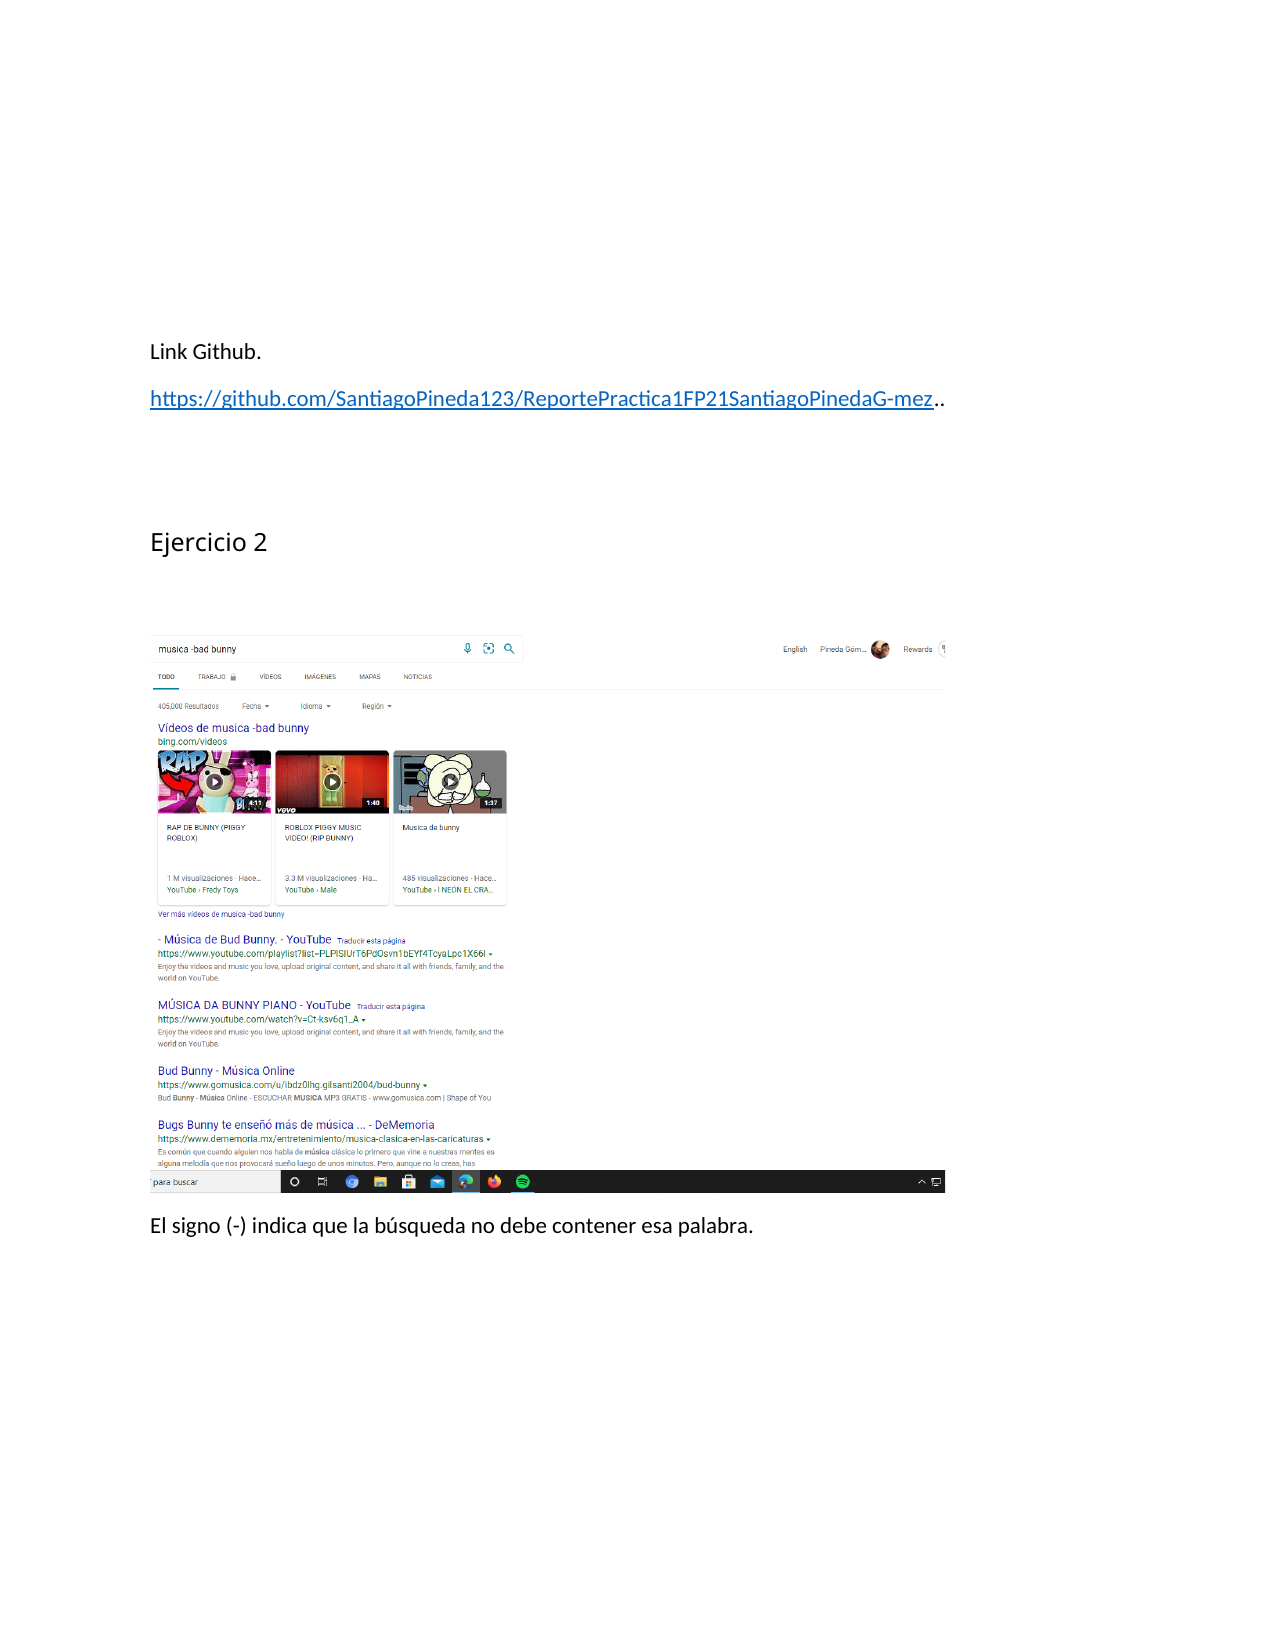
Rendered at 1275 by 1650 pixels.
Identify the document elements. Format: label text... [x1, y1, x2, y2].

text Ejercicio 2 [150, 525, 1125, 559]
text El signo (-) indica que la búsqueda no debe contener esa palabra. [150, 1211, 1125, 1239]
text Link Github. [150, 337, 1125, 366]
picture [150, 625, 946, 1193]
text https://github.com/SantiagoPineda123/ReportePractica1FP21SantiagoPinedaG-mez.. [150, 384, 1125, 412]
